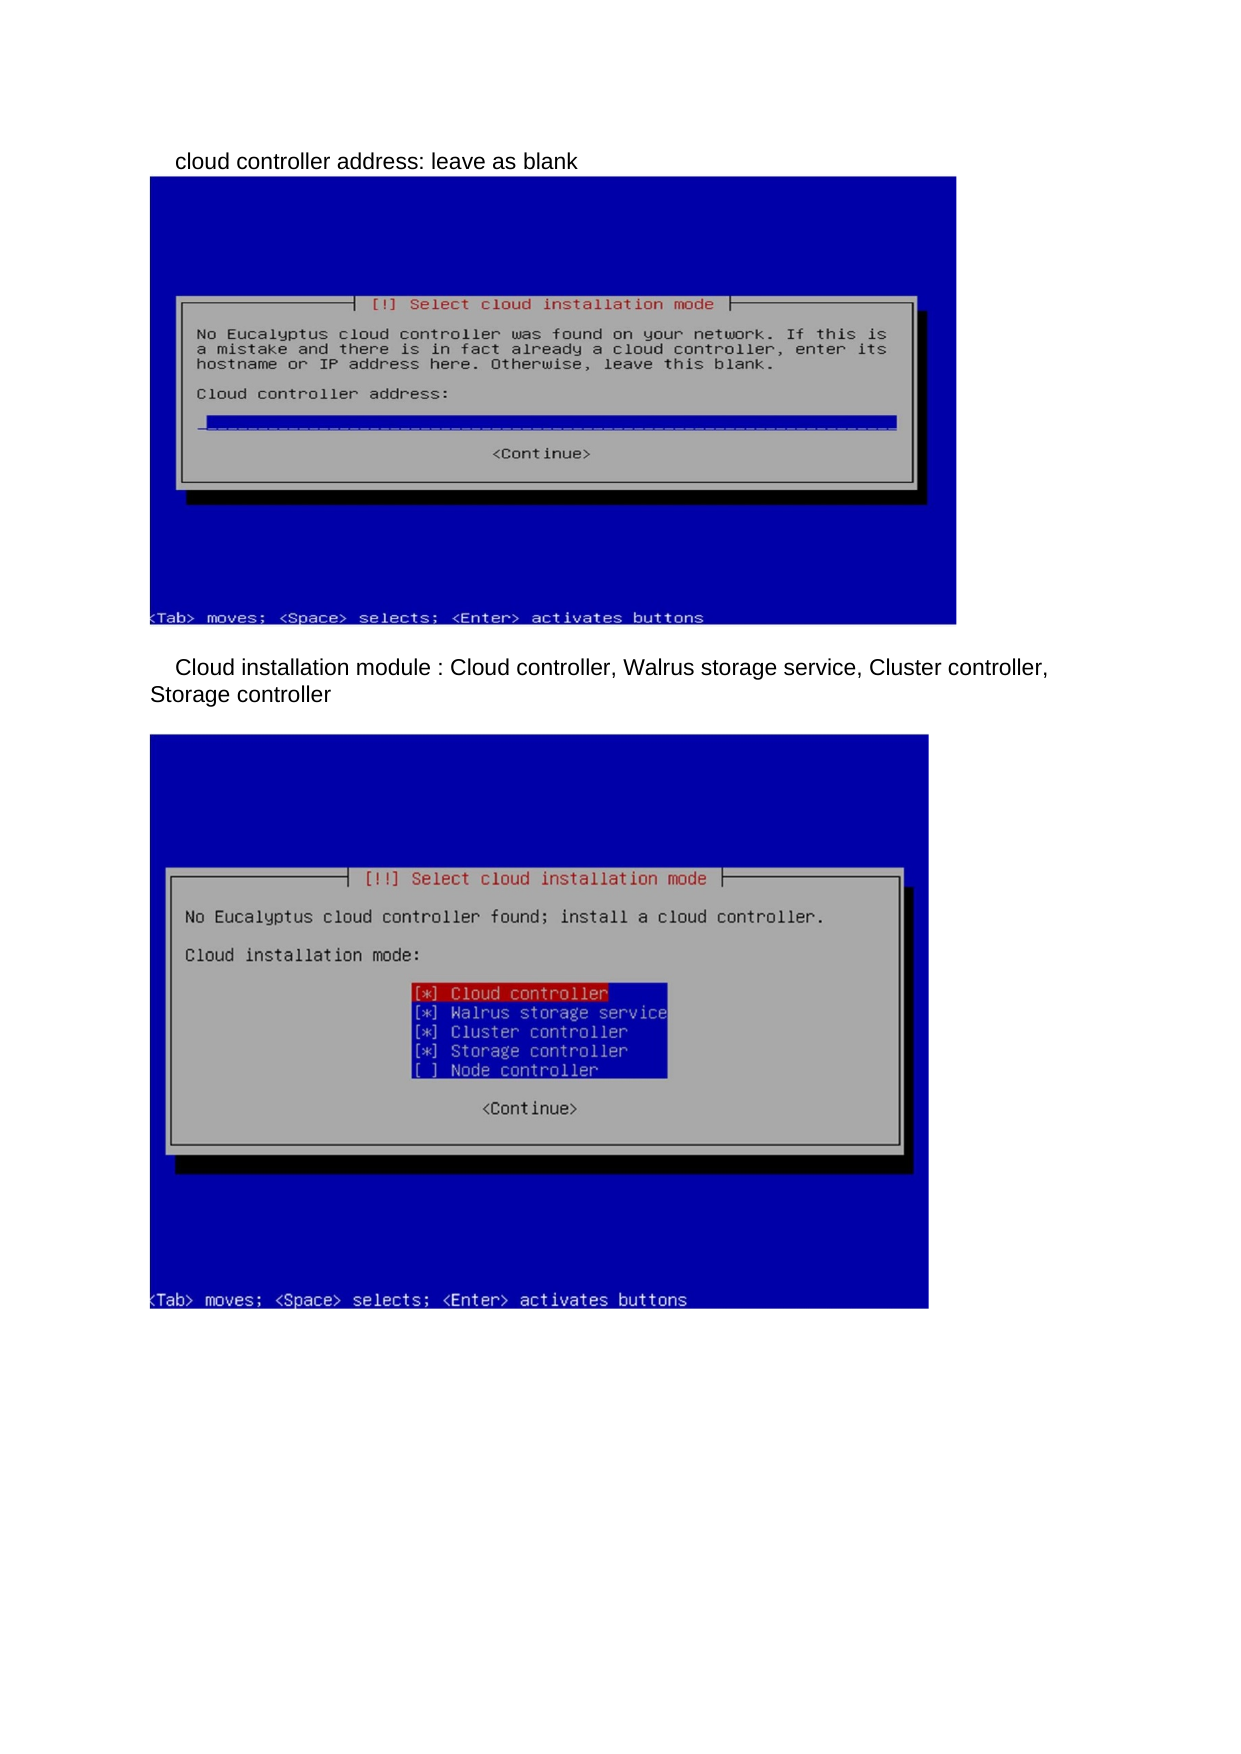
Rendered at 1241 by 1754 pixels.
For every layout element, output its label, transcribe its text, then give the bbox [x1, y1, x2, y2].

picture [149, 174, 957, 627]
list Cloud installation module : Cloud controller, Walrus storage service, Cluster controller, Storage controller [150, 654, 1062, 707]
picture [149, 733, 929, 1309]
list cloud controller address: leave as blank [150, 148, 1103, 174]
